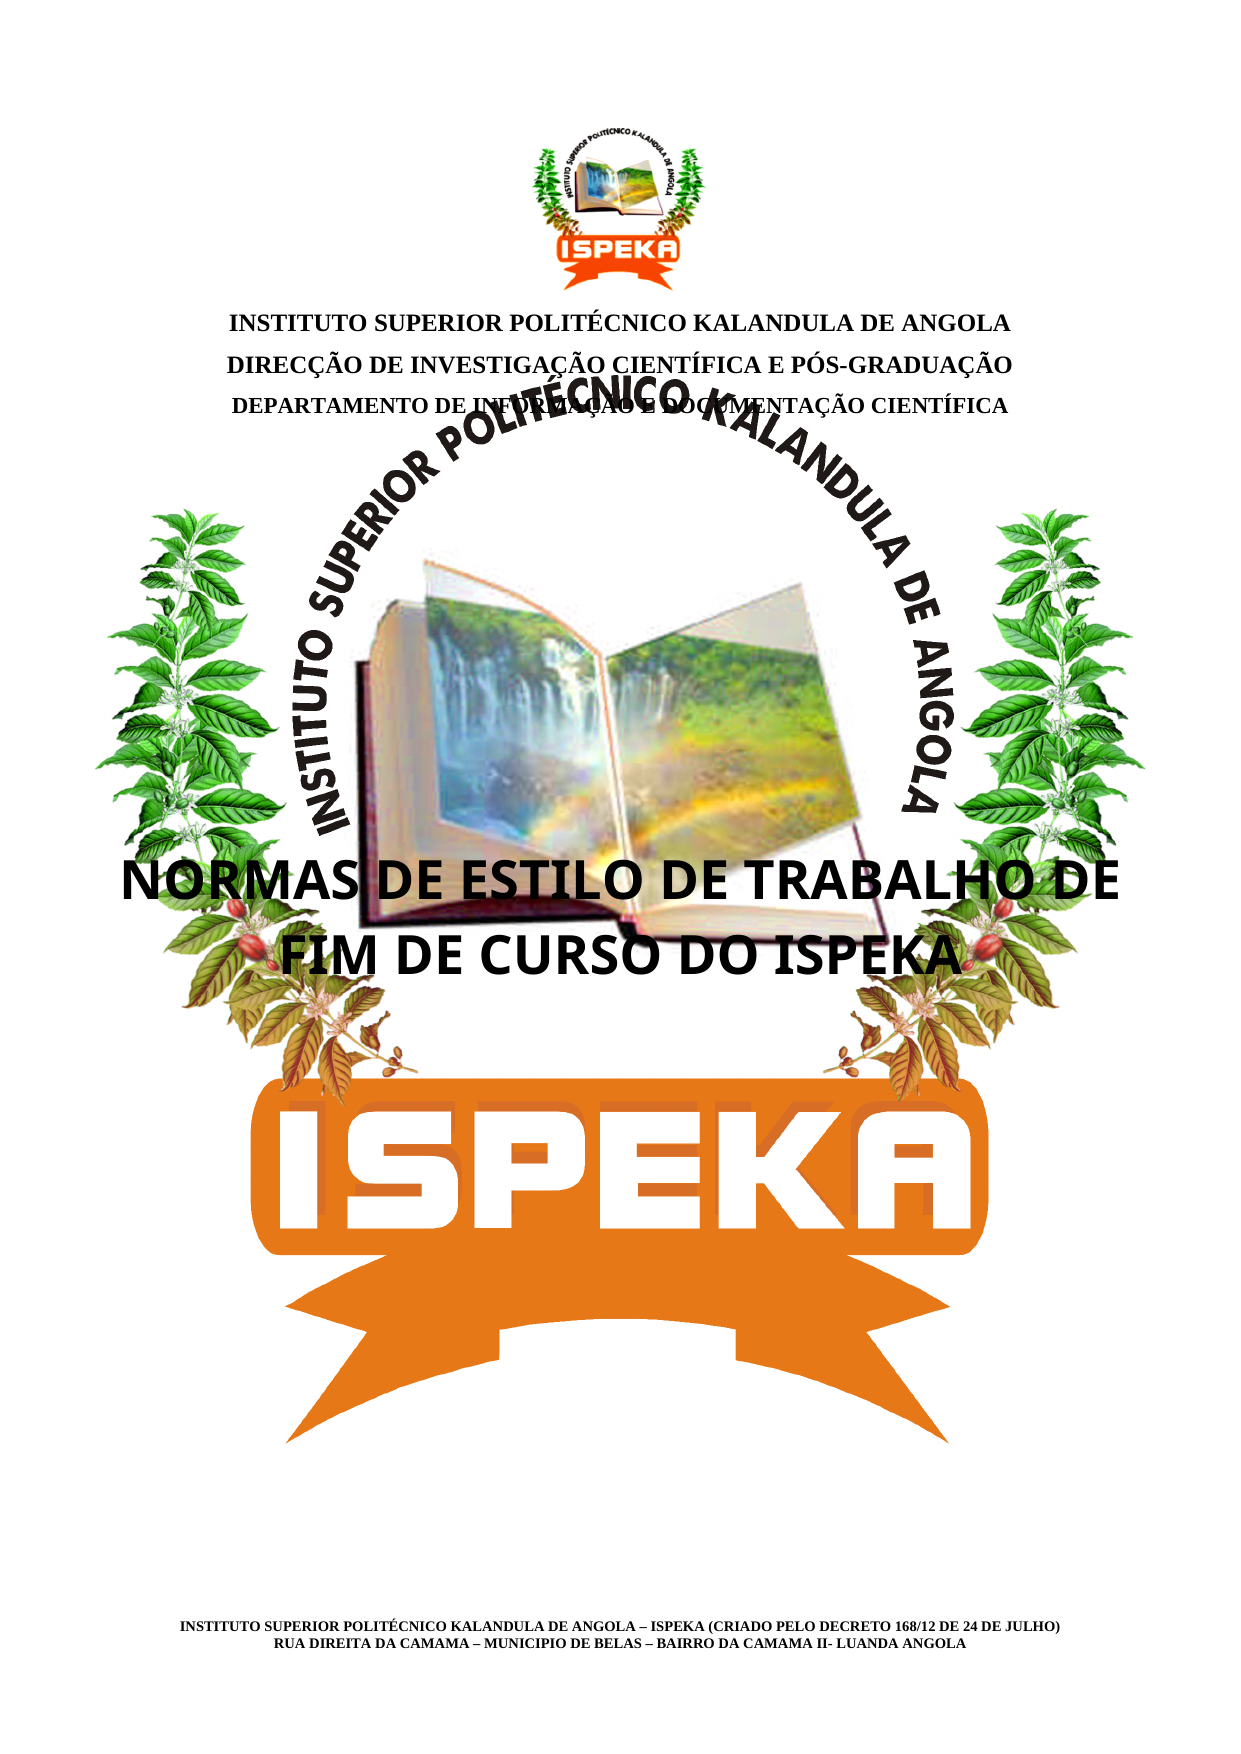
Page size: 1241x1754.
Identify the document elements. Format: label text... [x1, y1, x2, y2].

picture [532, 125, 708, 291]
text DIRECÇÃO DE INVESTIGAÇÃO CIENTÍFICA E PÓS-GRADUAÇÃO [118, 345, 1122, 383]
text INSTITUTO SUPERIOR POLITÉCNICO KALANDULA DE ANGOLA [118, 303, 1122, 341]
text NORMAS DE ESTILO DE TRABALHO DE FIM DE CURSO DO ISPEKA [118, 841, 1122, 991]
text DEPARTAMENTO DE INFORMAÇÃO E DOCUMENTAÇÃO CIENTÍFICA [118, 387, 1122, 424]
picture [74, 375, 1167, 1444]
